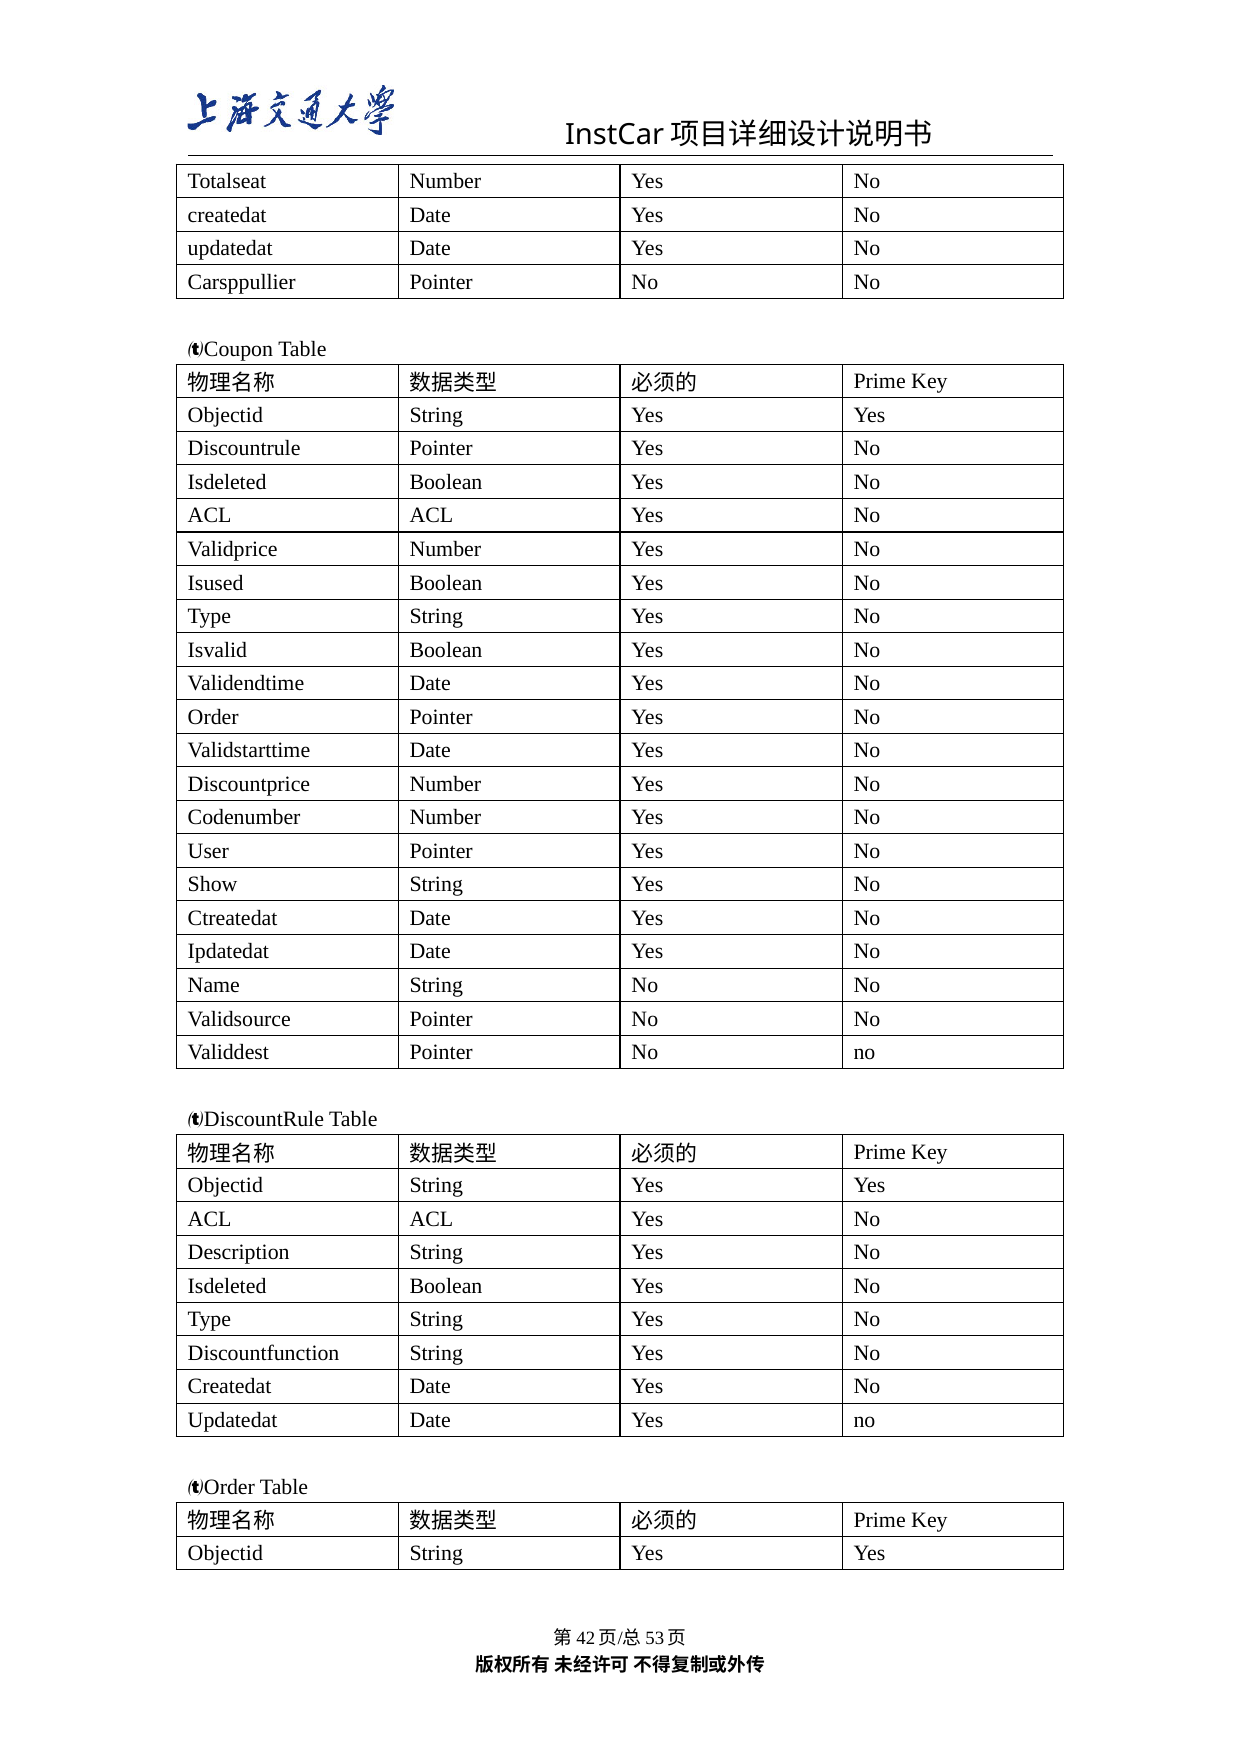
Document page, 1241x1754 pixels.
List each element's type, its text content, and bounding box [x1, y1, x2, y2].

table_cell String [399, 1236, 619, 1268]
table_cell Totalseat [177, 165, 398, 197]
table_header 数据类型 [399, 1135, 619, 1168]
table_cell Number [399, 165, 619, 197]
table_cell Validendtime [177, 667, 398, 699]
table_cell Date [399, 1370, 619, 1402]
table_cell Yes [621, 600, 842, 632]
table_cell Yes [621, 499, 842, 531]
table_cell String [399, 969, 619, 1001]
table_cell Pointer [399, 1002, 619, 1034]
table_cell No [843, 600, 1063, 632]
table_cell No [843, 465, 1063, 498]
table_cell Yes [621, 198, 842, 231]
table_cell User [177, 834, 398, 867]
table_cell Yes [843, 398, 1063, 431]
table_header Prime Key [843, 1135, 1063, 1168]
table_cell Ipdatedat [177, 935, 398, 967]
table_cell Show [177, 868, 398, 900]
table_cell Yes [621, 232, 842, 264]
table_header 数据类型 [399, 1503, 619, 1536]
table_cell Yes [621, 1370, 842, 1402]
table_cell Date [399, 935, 619, 967]
table_cell No [843, 198, 1063, 231]
table_cell No [843, 432, 1063, 464]
table_cell No [621, 1002, 842, 1034]
table_header 数据类型 [399, 365, 619, 397]
table_cell Number [399, 767, 619, 800]
table_cell Validprice [177, 533, 398, 565]
table_cell String [399, 1537, 619, 1569]
table_cell Pointer [399, 700, 619, 733]
table_cell ACL [399, 499, 619, 531]
table_header 物理名称 [177, 1135, 398, 1168]
table_cell Pointer [399, 1036, 619, 1068]
table_cell ACL [399, 1202, 619, 1235]
table_cell Isvalid [177, 633, 398, 666]
table_cell Date [399, 734, 619, 766]
table_cell Yes [621, 566, 842, 598]
table_cell No [843, 165, 1063, 197]
table_cell String [399, 1336, 619, 1369]
table_cell Boolean [399, 566, 619, 598]
table_cell Yes [621, 165, 842, 197]
table_cell Yes [621, 801, 842, 833]
table_cell Validsource [177, 1002, 398, 1034]
table_header 必须的 [621, 1503, 842, 1536]
table_cell Discountrule [177, 432, 398, 464]
table_cell Discountfunction [177, 1336, 398, 1369]
table_cell Yes [621, 1537, 842, 1569]
table_cell Yes [621, 1236, 842, 1268]
table_cell No [843, 834, 1063, 867]
table_cell Yes [621, 1303, 842, 1335]
table_cell Ctreatedat [177, 901, 398, 934]
table_cell Number [399, 801, 619, 833]
table_cell Createdat [177, 1370, 398, 1402]
table_cell No [843, 265, 1063, 298]
table_cell No [843, 566, 1063, 598]
table_cell Yes [843, 1537, 1063, 1569]
table_cell Yes [621, 465, 842, 498]
table_cell No [843, 901, 1063, 934]
table_cell String [399, 868, 619, 900]
table_cell Yes [621, 398, 842, 431]
table_cell Date [399, 232, 619, 264]
table_cell ACL [177, 1202, 398, 1235]
table_cell No [843, 734, 1063, 766]
table_cell Discountprice [177, 767, 398, 800]
table_cell No [843, 868, 1063, 900]
table_header 必须的 [621, 1135, 842, 1168]
table_cell Yes [621, 834, 842, 867]
picture [187, 85, 394, 135]
table_cell Date [399, 901, 619, 934]
table_cell Yes [621, 700, 842, 733]
text Order Table [187, 1469, 1053, 1502]
table_cell Type [177, 1303, 398, 1335]
table_cell String [399, 398, 619, 431]
table_cell No [843, 232, 1063, 264]
table_cell Yes [621, 1169, 842, 1201]
table_cell Yes [621, 1336, 842, 1369]
table_cell ACL [177, 499, 398, 531]
table_cell No [843, 935, 1063, 967]
table_cell Description [177, 1236, 398, 1268]
table_cell createdat [177, 198, 398, 231]
table_cell No [621, 265, 842, 298]
table_cell Isdeleted [177, 1269, 398, 1302]
table_cell Order [177, 700, 398, 733]
table_cell No [621, 969, 842, 1001]
table_cell No [843, 1202, 1063, 1235]
table_cell No [843, 1303, 1063, 1335]
table_cell Objectid [177, 1537, 398, 1569]
table_cell Yes [621, 533, 842, 565]
table_cell Isdeleted [177, 465, 398, 498]
table_cell Pointer [399, 834, 619, 867]
table_cell Date [399, 198, 619, 231]
table_cell Yes [621, 432, 842, 464]
table_header 物理名称 [177, 1503, 398, 1536]
table_cell No [843, 1002, 1063, 1034]
table_cell No [843, 633, 1063, 666]
table_header Prime Key [843, 365, 1063, 397]
table_cell String [399, 1169, 619, 1201]
table_cell Date [399, 1404, 619, 1436]
table_cell No [843, 969, 1063, 1001]
table_cell Boolean [399, 1269, 619, 1302]
table_cell Validdest [177, 1036, 398, 1068]
table_cell Boolean [399, 465, 619, 498]
table_cell Type [177, 600, 398, 632]
table_cell updatedat [177, 232, 398, 264]
table_cell Updatedat [177, 1404, 398, 1436]
table_cell Pointer [399, 432, 619, 464]
table_cell Yes [621, 901, 842, 934]
table_cell No [843, 533, 1063, 565]
table_cell Yes [621, 868, 842, 900]
table_cell Validstarttime [177, 734, 398, 766]
table_header Prime Key [843, 1503, 1063, 1536]
table_cell No [843, 499, 1063, 531]
table_cell Yes [621, 935, 842, 967]
table_cell Yes [621, 633, 842, 666]
table_cell Yes [621, 1404, 842, 1436]
table_header 物理名称 [177, 365, 398, 397]
table_cell Pointer [399, 265, 619, 298]
table_cell String [399, 600, 619, 632]
table_cell No [843, 1236, 1063, 1268]
table_cell No [843, 767, 1063, 800]
table_cell Yes [621, 1202, 842, 1235]
text DiscountRule Table [187, 1102, 1053, 1134]
table_header 必须的 [621, 365, 842, 397]
table_cell Yes [621, 734, 842, 766]
table_cell Name [177, 969, 398, 1001]
table_cell Yes [621, 1269, 842, 1302]
table_cell Yes [621, 767, 842, 800]
table_cell Objectid [177, 1169, 398, 1201]
table_cell No [843, 1370, 1063, 1402]
table_cell No [843, 667, 1063, 699]
table_cell No [621, 1036, 842, 1068]
table_cell No [843, 1336, 1063, 1369]
table_cell No [843, 801, 1063, 833]
table_cell no [843, 1404, 1063, 1436]
table_cell Boolean [399, 633, 619, 666]
table_cell Objectid [177, 398, 398, 431]
table_cell Number [399, 533, 619, 565]
table_cell Yes [621, 667, 842, 699]
text Coupon Table [187, 331, 1053, 364]
table_cell String [399, 1303, 619, 1335]
table_cell Yes [843, 1169, 1063, 1201]
table_cell No [843, 1269, 1063, 1302]
table_cell no [843, 1036, 1063, 1068]
table_cell Isused [177, 566, 398, 598]
table_cell Carsppullier [177, 265, 398, 298]
table_cell Codenumber [177, 801, 398, 833]
table_cell No [843, 700, 1063, 733]
table_cell Date [399, 667, 619, 699]
